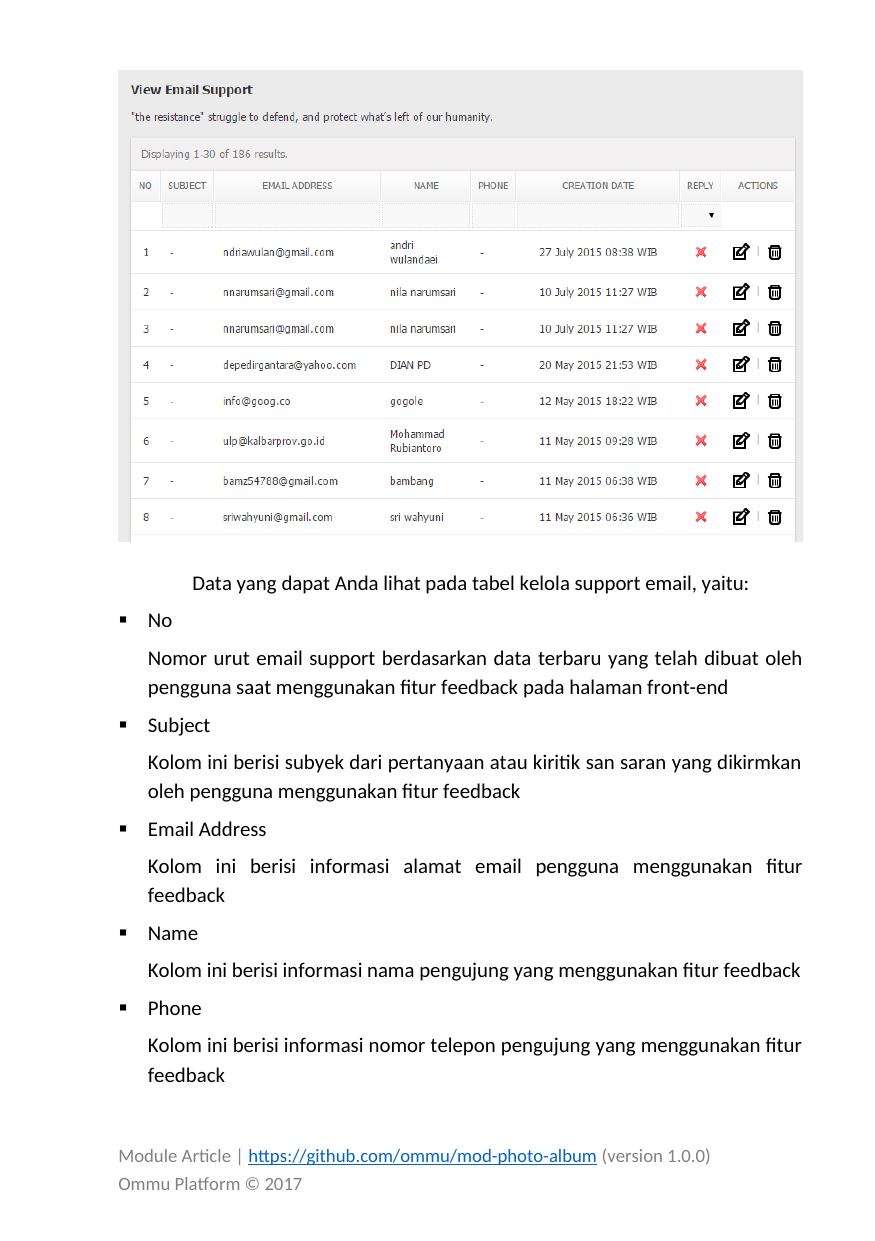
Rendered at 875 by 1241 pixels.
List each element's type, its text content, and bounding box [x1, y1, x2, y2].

list Name [118, 920, 803, 946]
list Kolom ini berisi informasi alamat email pengguna menggunakan fitur feedback [148, 853, 803, 908]
list Kolom ini berisi subyek dari pertanyaan atau kiritik san saran yang dikirmkan oleh pengguna menggunakan fitur feedback [148, 749, 803, 804]
list Phone [118, 995, 803, 1021]
picture [118, 70, 804, 542]
list Subject [118, 712, 803, 737]
list No [118, 608, 803, 633]
list Kolom ini berisi informasi nama pengujung yang menggunakan fitur feedback [148, 958, 803, 983]
list Nomor urut email support berdasarkan data terbaru yang telah dibuat oleh pengguna saat menggunakan fitur feedback pada halaman front-end [148, 645, 803, 700]
text Data yang dapat Anda lihat pada tabel kelola support email, yaitu: [118, 570, 803, 596]
list Email Address [118, 816, 803, 841]
list Kolom ini berisi informasi nomor telepon pengujung yang menggunakan fitur feedback [148, 1033, 803, 1087]
